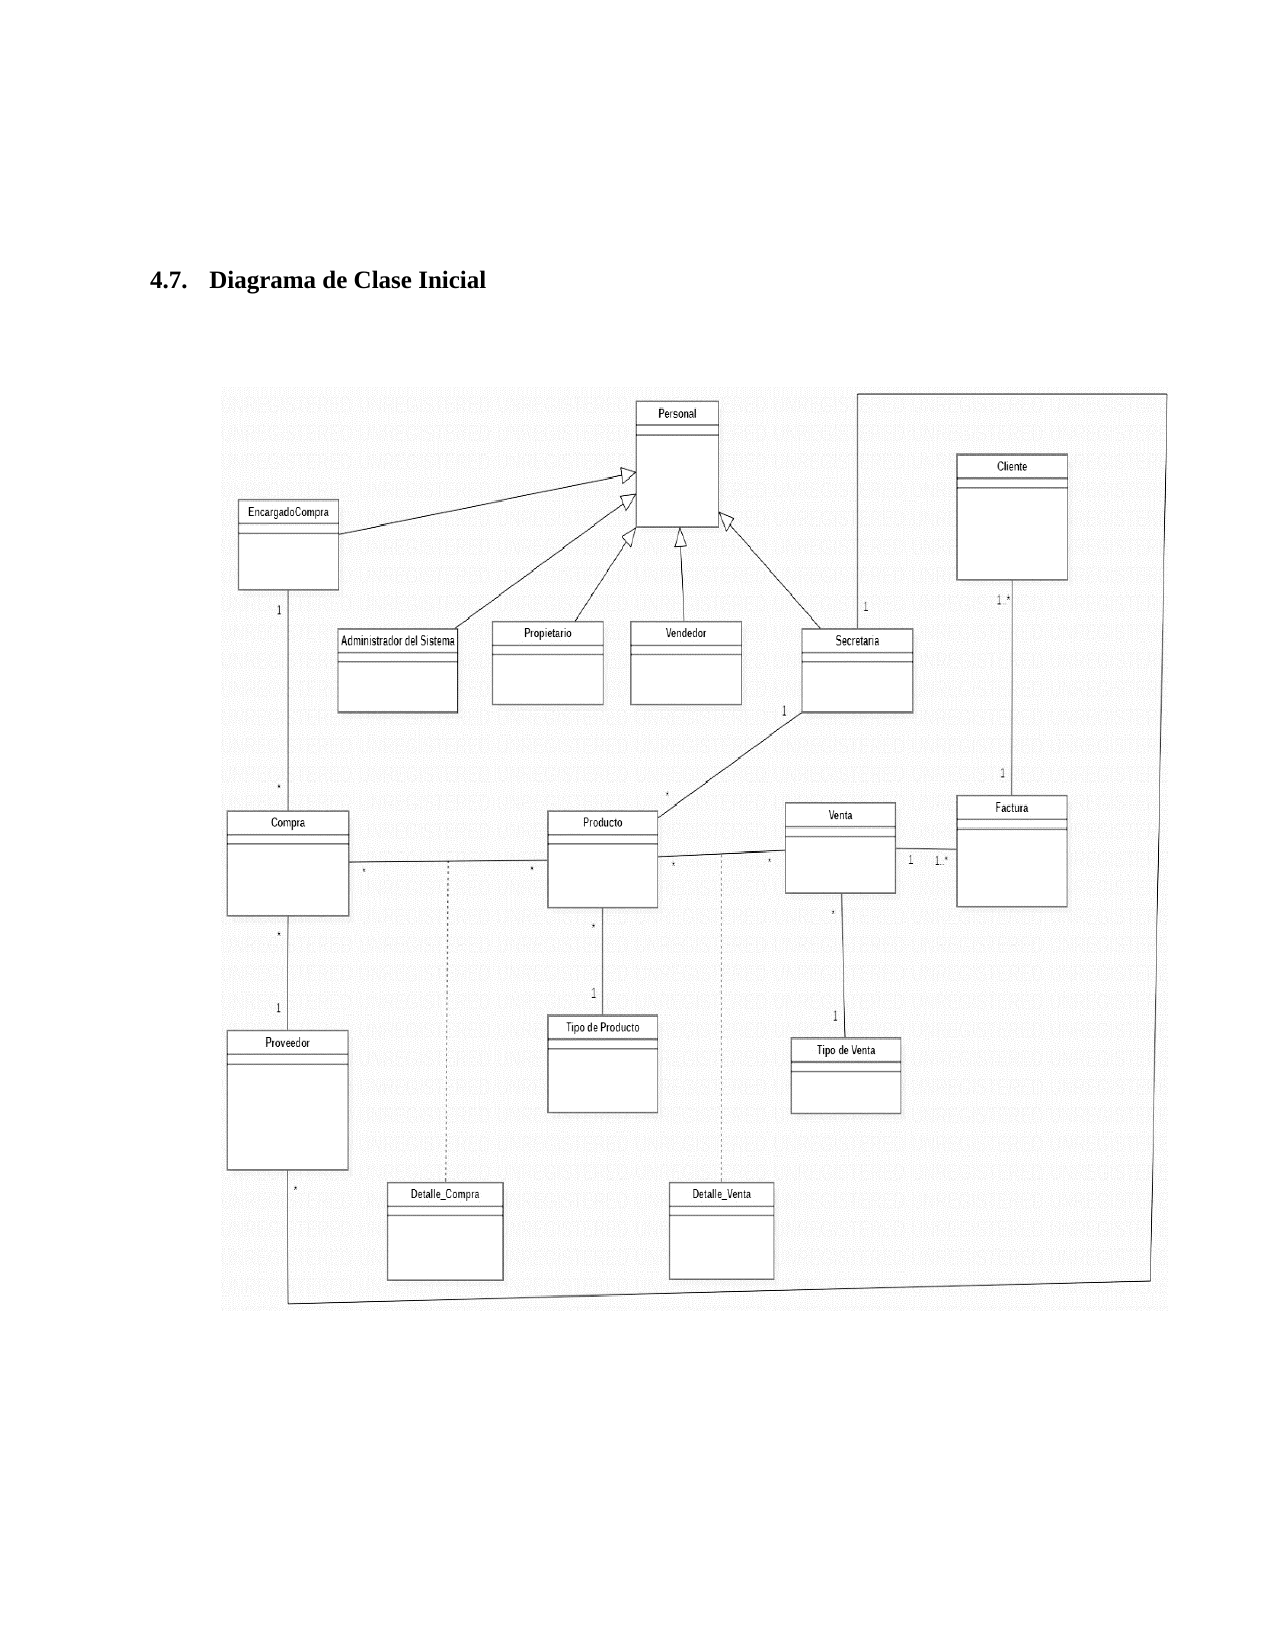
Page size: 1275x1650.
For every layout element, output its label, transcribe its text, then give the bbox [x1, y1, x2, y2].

picture [220, 385, 1168, 1311]
list Diagrama de Clase Inicial [150, 265, 1125, 294]
